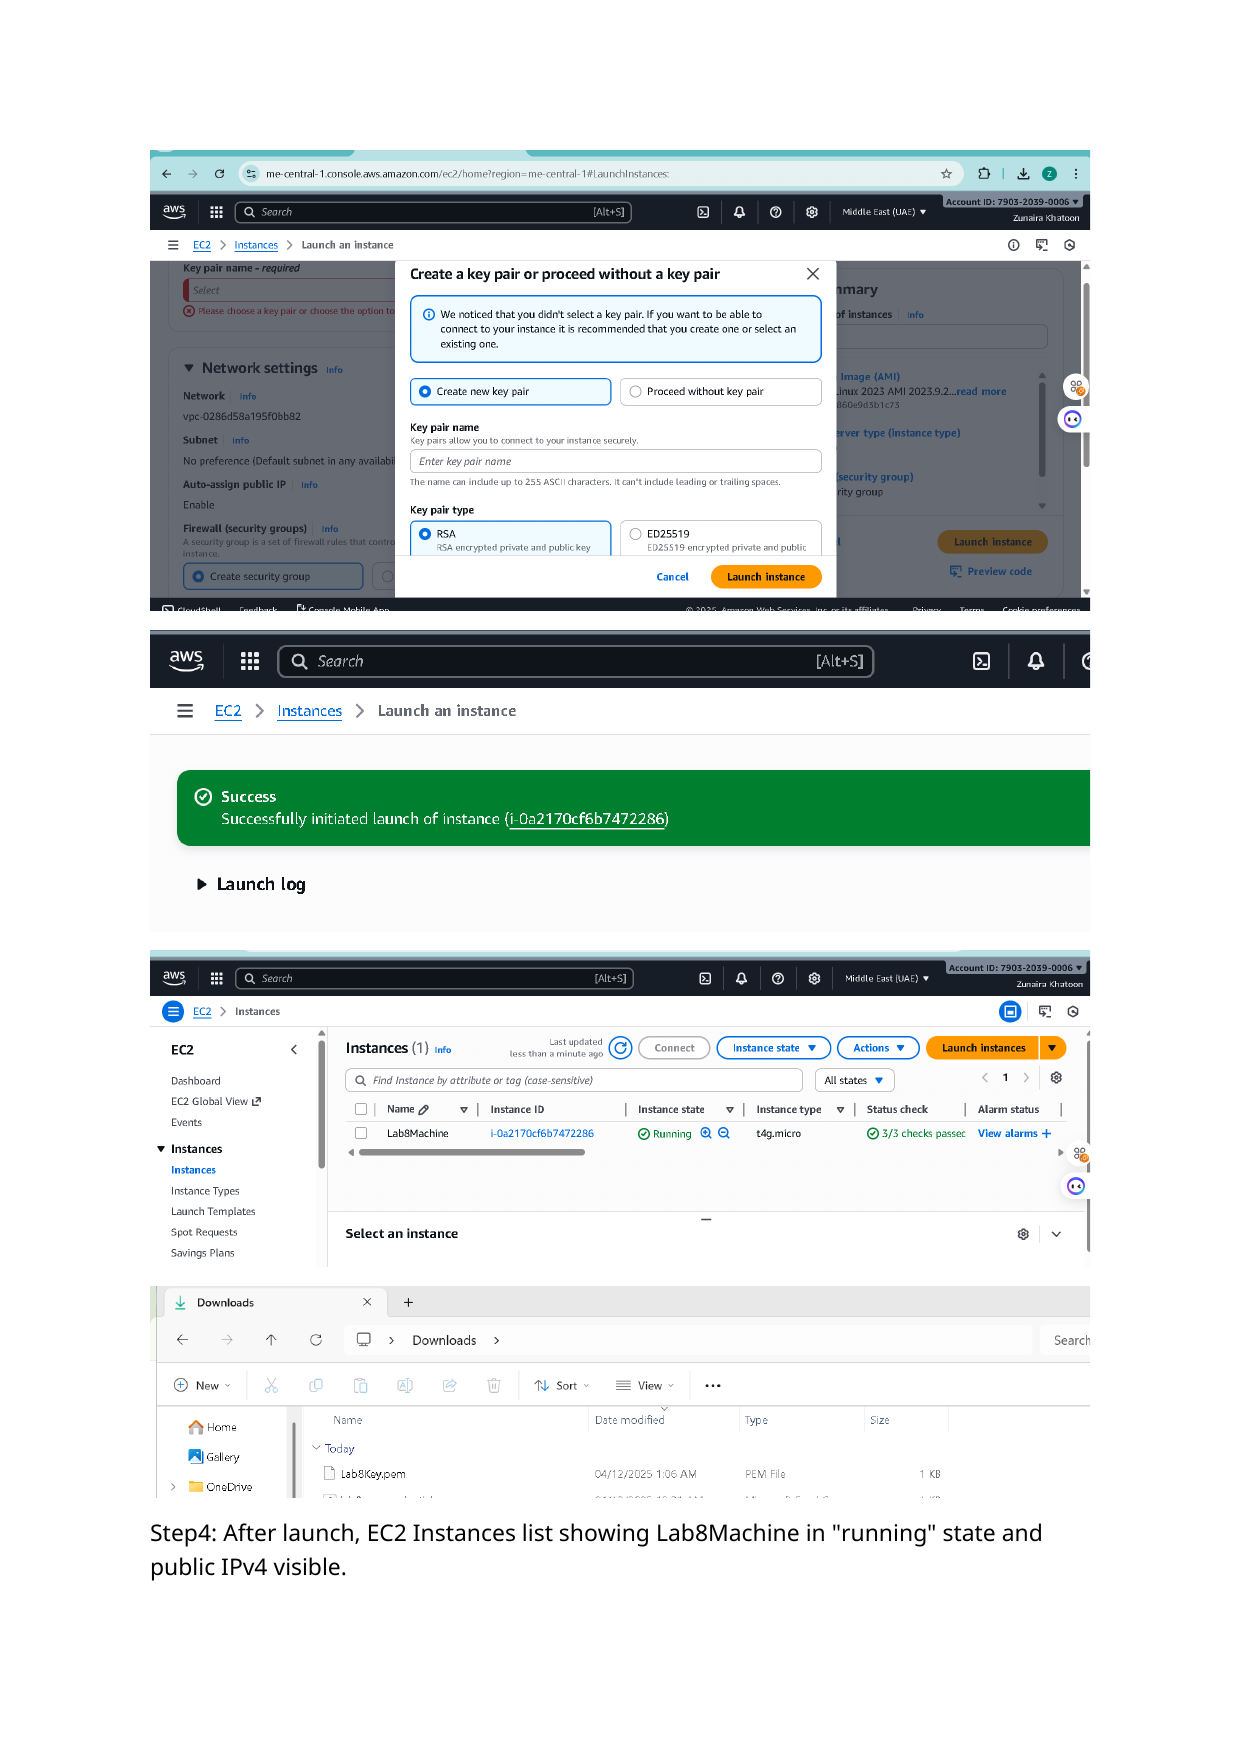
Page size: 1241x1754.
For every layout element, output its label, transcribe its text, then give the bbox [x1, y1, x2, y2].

picture [150, 1286, 1091, 1498]
picture [150, 950, 1091, 1267]
text Step4: After launch, EC2 Instances list showing Lab8Machine in "running" state and public IPv4 visible. [150, 1517, 1090, 1582]
picture [150, 630, 1091, 932]
picture [150, 150, 1091, 611]
